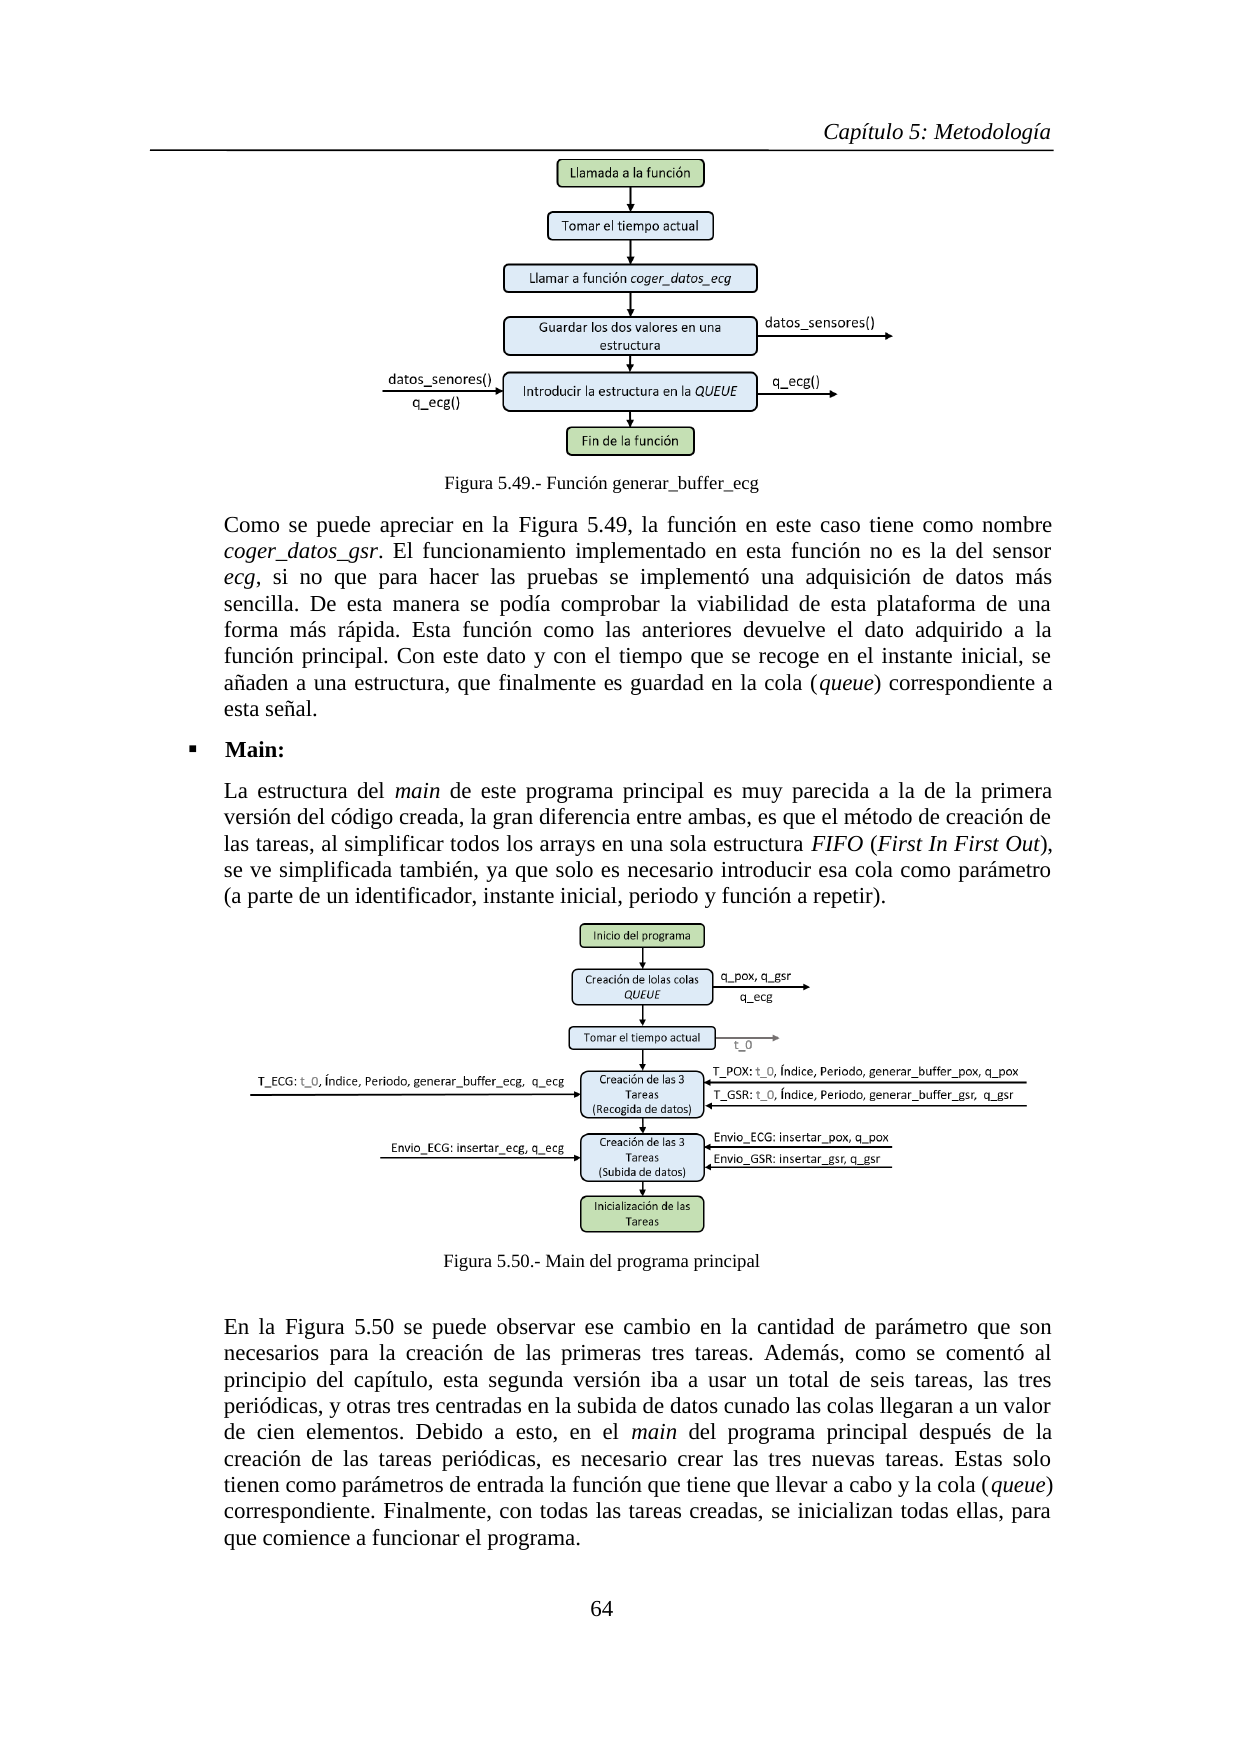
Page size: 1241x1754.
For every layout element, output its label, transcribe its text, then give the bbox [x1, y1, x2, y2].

picture [378, 159, 901, 458]
text Figura ..- Función generar_buffer_ecg [150, 472, 1053, 494]
text La estructura del main de este programa principal es muy parecida a la de la primera versión del código creada, la gran diferencia entre ambas, es que el método de creación de las tareas, al simplificar todos los arrays en una sola estructura FIFO (First In First Out), se ve simplificada también, ya que solo es necesario introducir esa cola como parámetro (a parte de un identificador, instante inicial, periodo y función a repetir). [224, 777, 1053, 909]
picture [250, 923, 1027, 1236]
list Main: [187, 736, 1053, 762]
text Figura ..- Main del programa principal [150, 1250, 1053, 1272]
